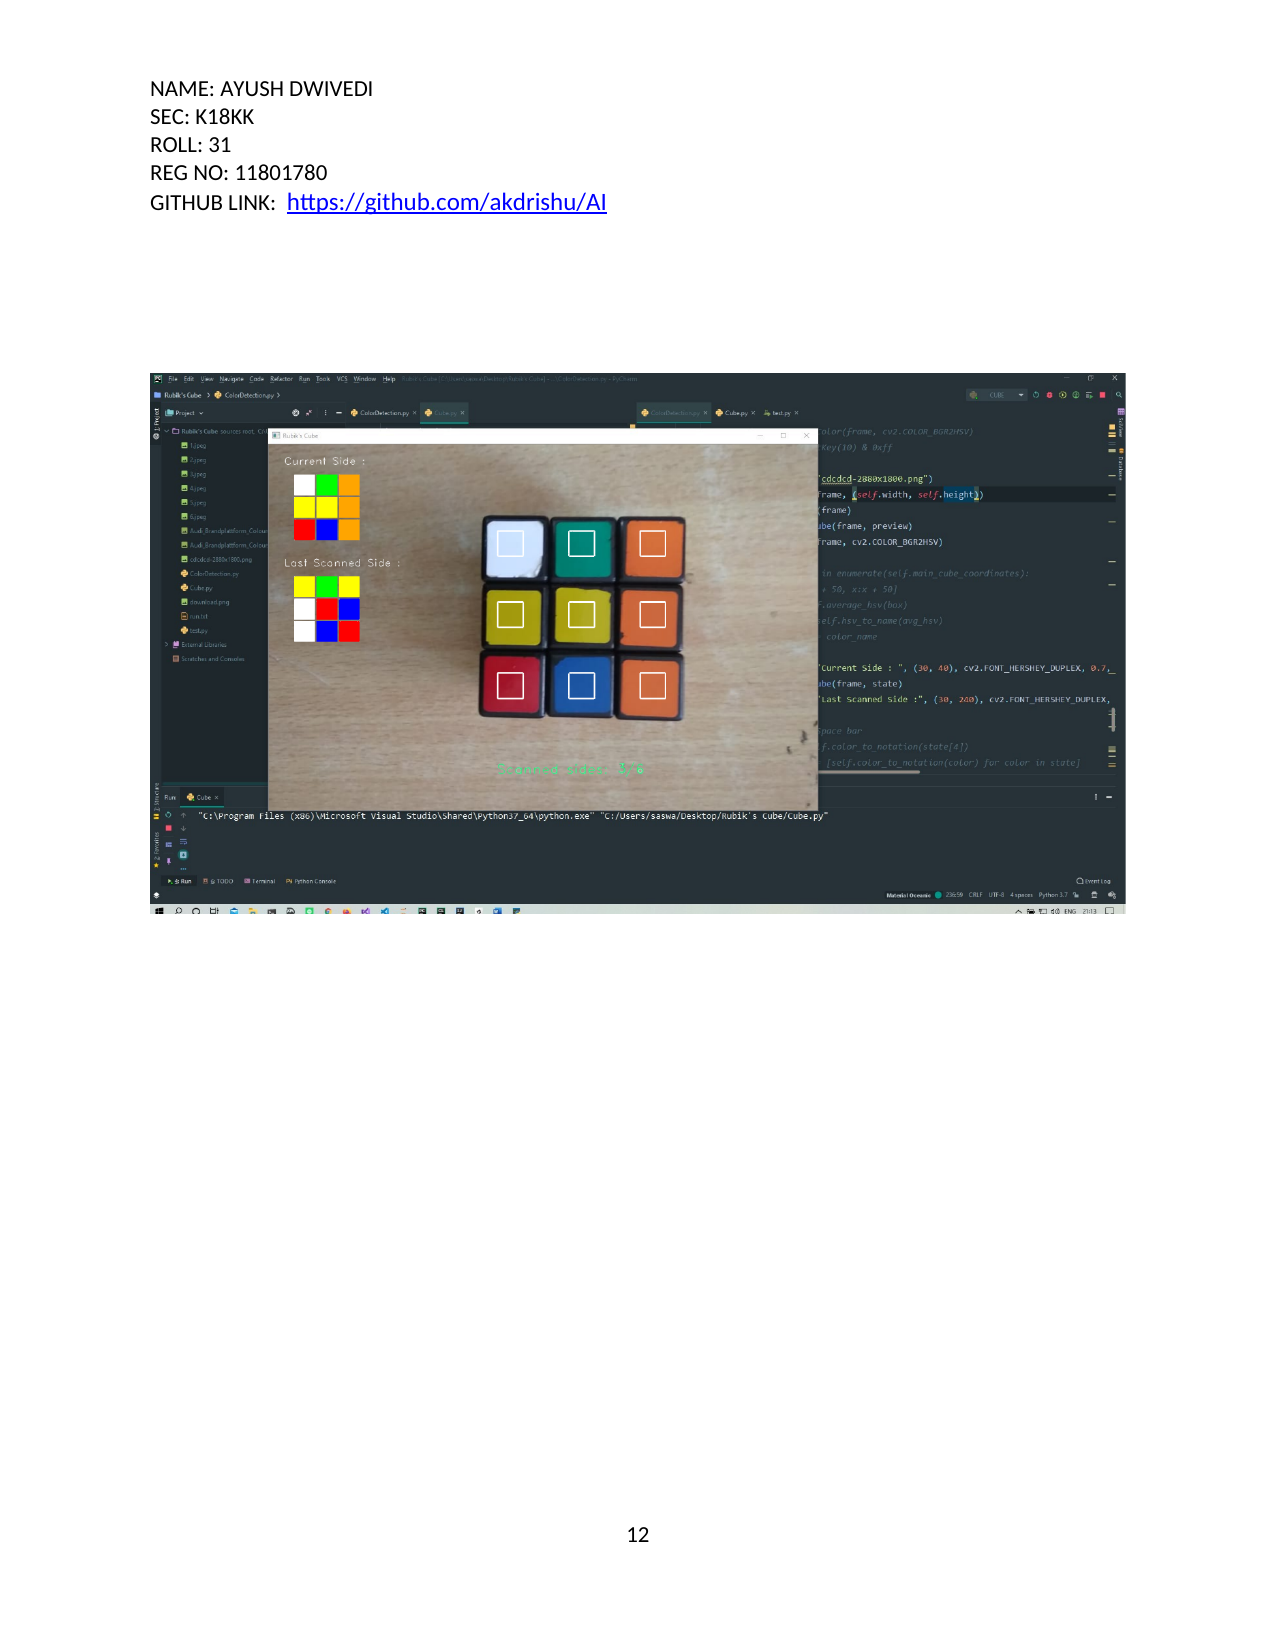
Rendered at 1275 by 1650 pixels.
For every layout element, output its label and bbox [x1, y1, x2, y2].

picture [150, 373, 1126, 914]
